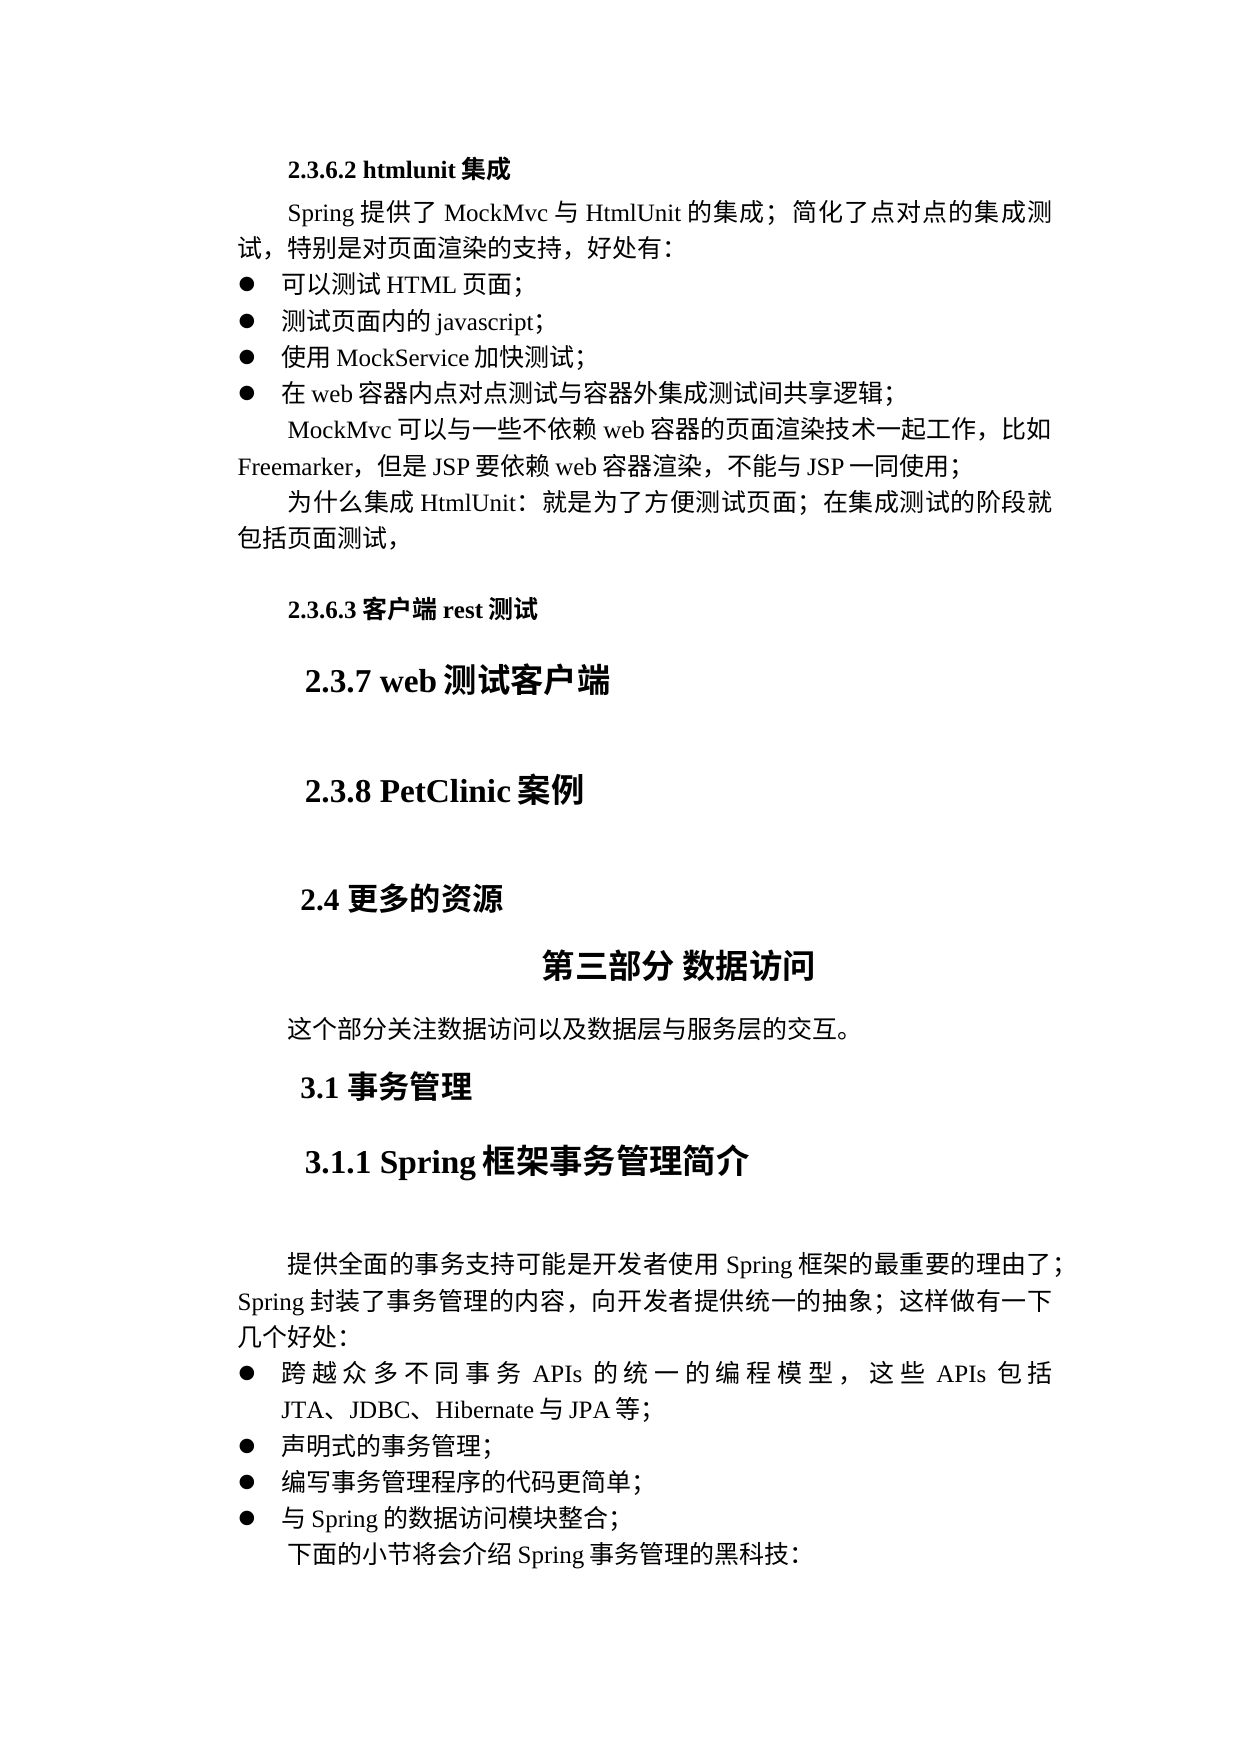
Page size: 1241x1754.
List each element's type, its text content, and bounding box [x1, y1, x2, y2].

text 这个部分关注数据访问以及数据层与服务层的交互。 [237, 1009, 1053, 1046]
text 为什么集成HtmlUnit：就是为了方便测试页面；在集成测试的阶段就包括页面测试， [237, 482, 1053, 555]
list 编写事务管理程序的代码更简单； [237, 1462, 1053, 1499]
subtitle 3.1 事务管理 [237, 1062, 1053, 1107]
list 在web容器内点对点测试与容器外集成测试间共享逻辑； [237, 374, 1053, 410]
list 使用MockService加快测试； [237, 337, 1053, 374]
subtitle 第三部分 数据访问 [237, 940, 1053, 988]
text 下面的小节将会介绍Spring事务管理的黑科技： [237, 1535, 1053, 1571]
text MockMvc可以与一些不依赖web容器的页面渲染技术一起工作，比如Freemarker，但是JSP要依赖web容器渲染，不能与JSP一同使用； [237, 410, 1053, 482]
subtitle 2.3.6.3 客户端rest测试 [237, 590, 1053, 626]
subtitle 2.3.8 PetClinic案例 [237, 764, 1053, 812]
subtitle 2.3.7 web测试客户端 [237, 653, 1053, 702]
list 可以测试HTML页面； [237, 265, 1053, 301]
list 声明式的事务管理； [237, 1426, 1053, 1462]
list 跨越众多不同事务APIs的统一的编程模型，这些APIs包括JTA、JDBC、Hibernate与JPA等； [237, 1354, 1053, 1426]
list 与Spring的数据访问模块整合； [237, 1499, 1053, 1535]
text 提供全面的事务支持可能是开发者使用Spring框架的最重要的理由了；Spring封装了事务管理的内容，向开发者提供统一的抽象；这样做有一下几个好处： [237, 1245, 1053, 1354]
subtitle 2.4 更多的资源 [237, 874, 1053, 919]
subtitle 3.1.1 Spring框架事务管理简介 [237, 1134, 1053, 1183]
list 测试页面内的javascript； [237, 301, 1053, 337]
subtitle 2.3.6.2 htmlunit集成 [237, 150, 1053, 186]
text Spring提供了MockMvc与HtmlUnit的集成；简化了点对点的集成测试，特别是对页面渲染的支持，好处有： [237, 192, 1053, 265]
